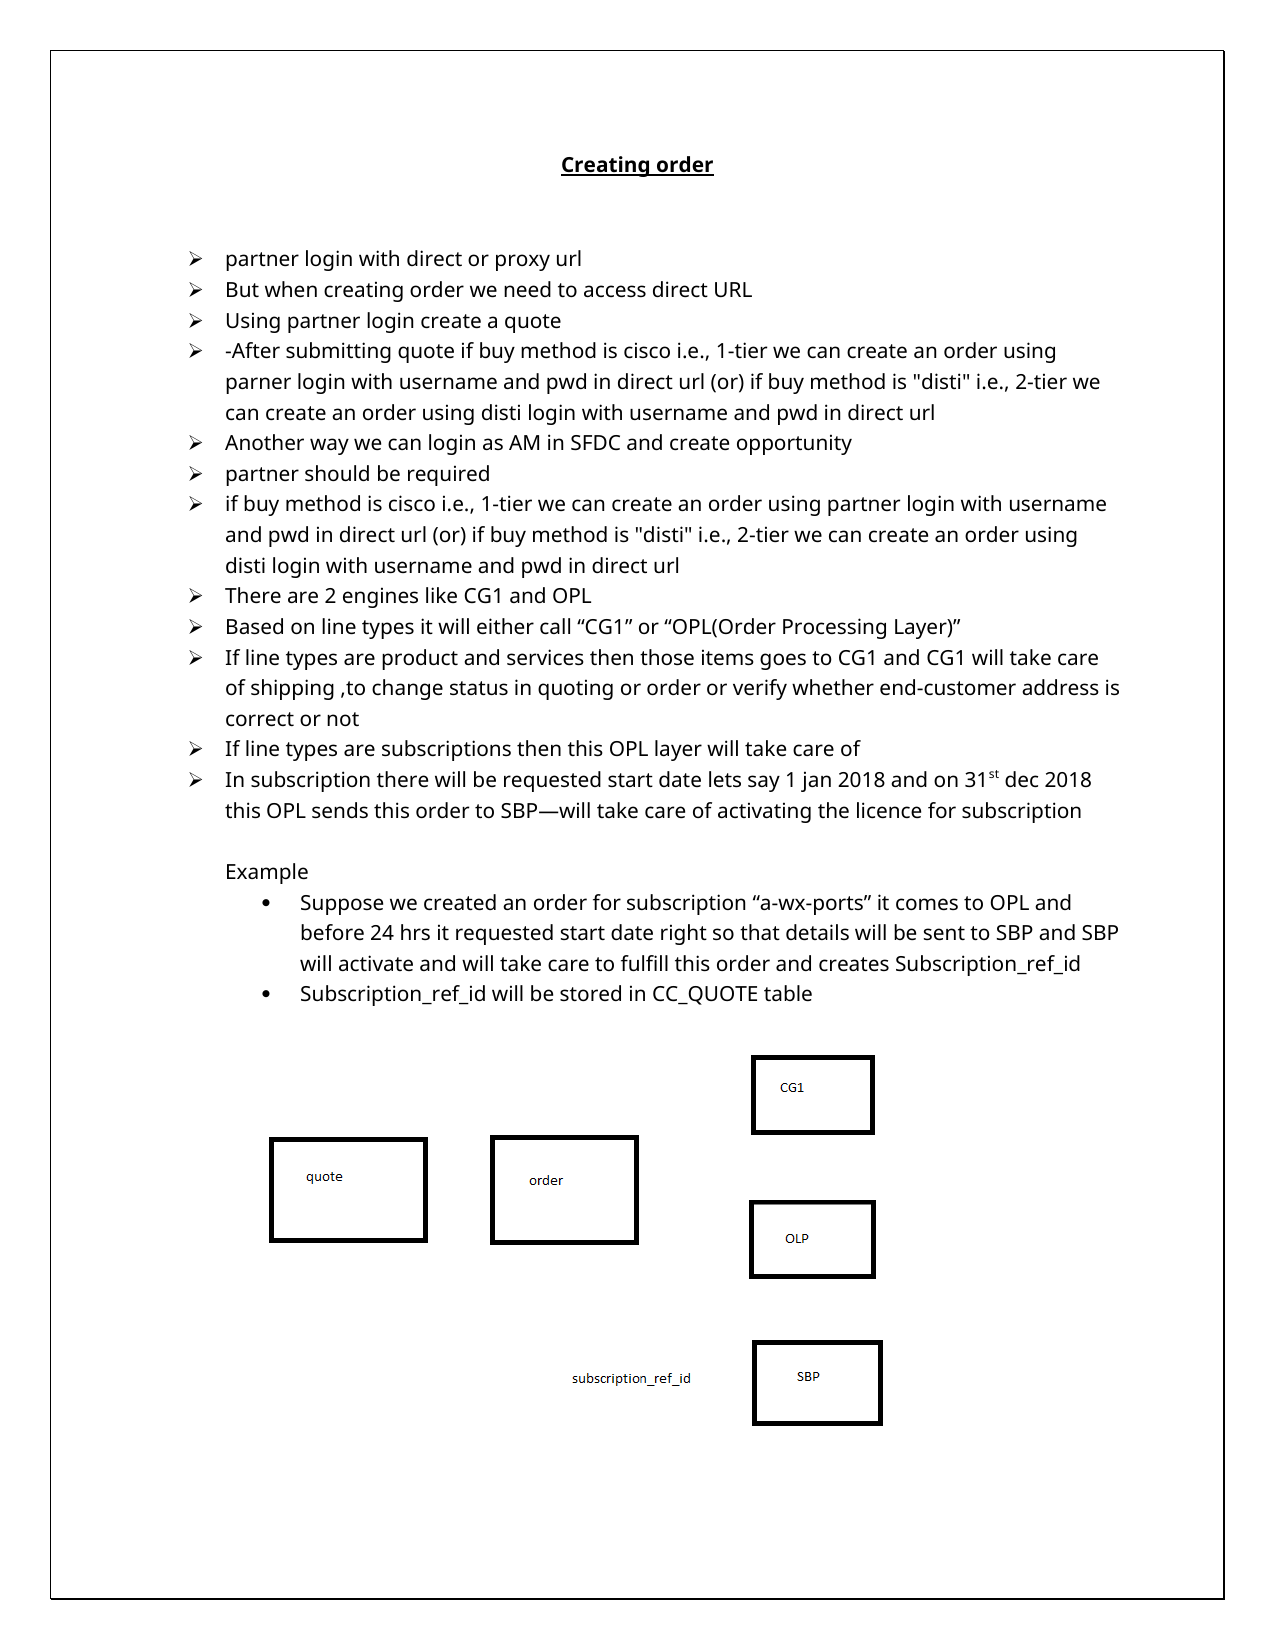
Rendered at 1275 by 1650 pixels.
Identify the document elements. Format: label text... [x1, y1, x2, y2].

list Example [225, 857, 1124, 886]
text Creating order [150, 150, 1124, 178]
list But when creating order we need to access direct URL [187, 275, 1124, 304]
list Using partner login create a quote [187, 306, 1124, 334]
list In subscription there will be requested start date lets say 1 jan 2018 and on 31st dec 2018 this OPL sends this order to SBP—will take care of activating the licence for subscription [187, 765, 1124, 824]
list There are 2 engines like CG1 and OPL [187, 581, 1124, 610]
list partner login with direct or proxy url [187, 244, 1124, 273]
list Subscription_ref_id will be stored in CC_QUOTE table [262, 979, 1124, 1008]
list if buy method is cisco i.e., 1-tier we can create an order using partner login with username and pwd in direct url (or) if buy method is "disti" i.e., 2-tier we can create an order using disti login with username and pwd in direct url [187, 489, 1124, 579]
list Based on line types it will either call “CG1” or “OPL(Order Processing Layer)” [187, 612, 1124, 641]
list partner should be required [187, 459, 1124, 487]
list If line types are product and services then those items goes to CG1 and CG1 will take care of shipping ,to change status in quoting or order or verify whether end-customer address is correct or not [187, 643, 1124, 732]
picture [225, 1040, 918, 1452]
list Suppose we created an order for subscription “a-wx-ports” it comes to OPL and before 24 hrs it requested start date right so that details will be sent to SBP and SBP will activate and will take care to fulfill this order and creates Subscription_ref_id [262, 888, 1124, 977]
list -After submitting quote if buy method is cisco i.e., 1-tier we can create an order using parner login with username and pwd in direct url (or) if buy method is "disti" i.e., 2-tier we can create an order using disti login with username and pwd in direct url [187, 336, 1124, 426]
list If line types are subscriptions then this OPL layer will take care of [187, 734, 1124, 763]
list Another way we can login as AM in SFDC and create opportunity [187, 428, 1124, 457]
